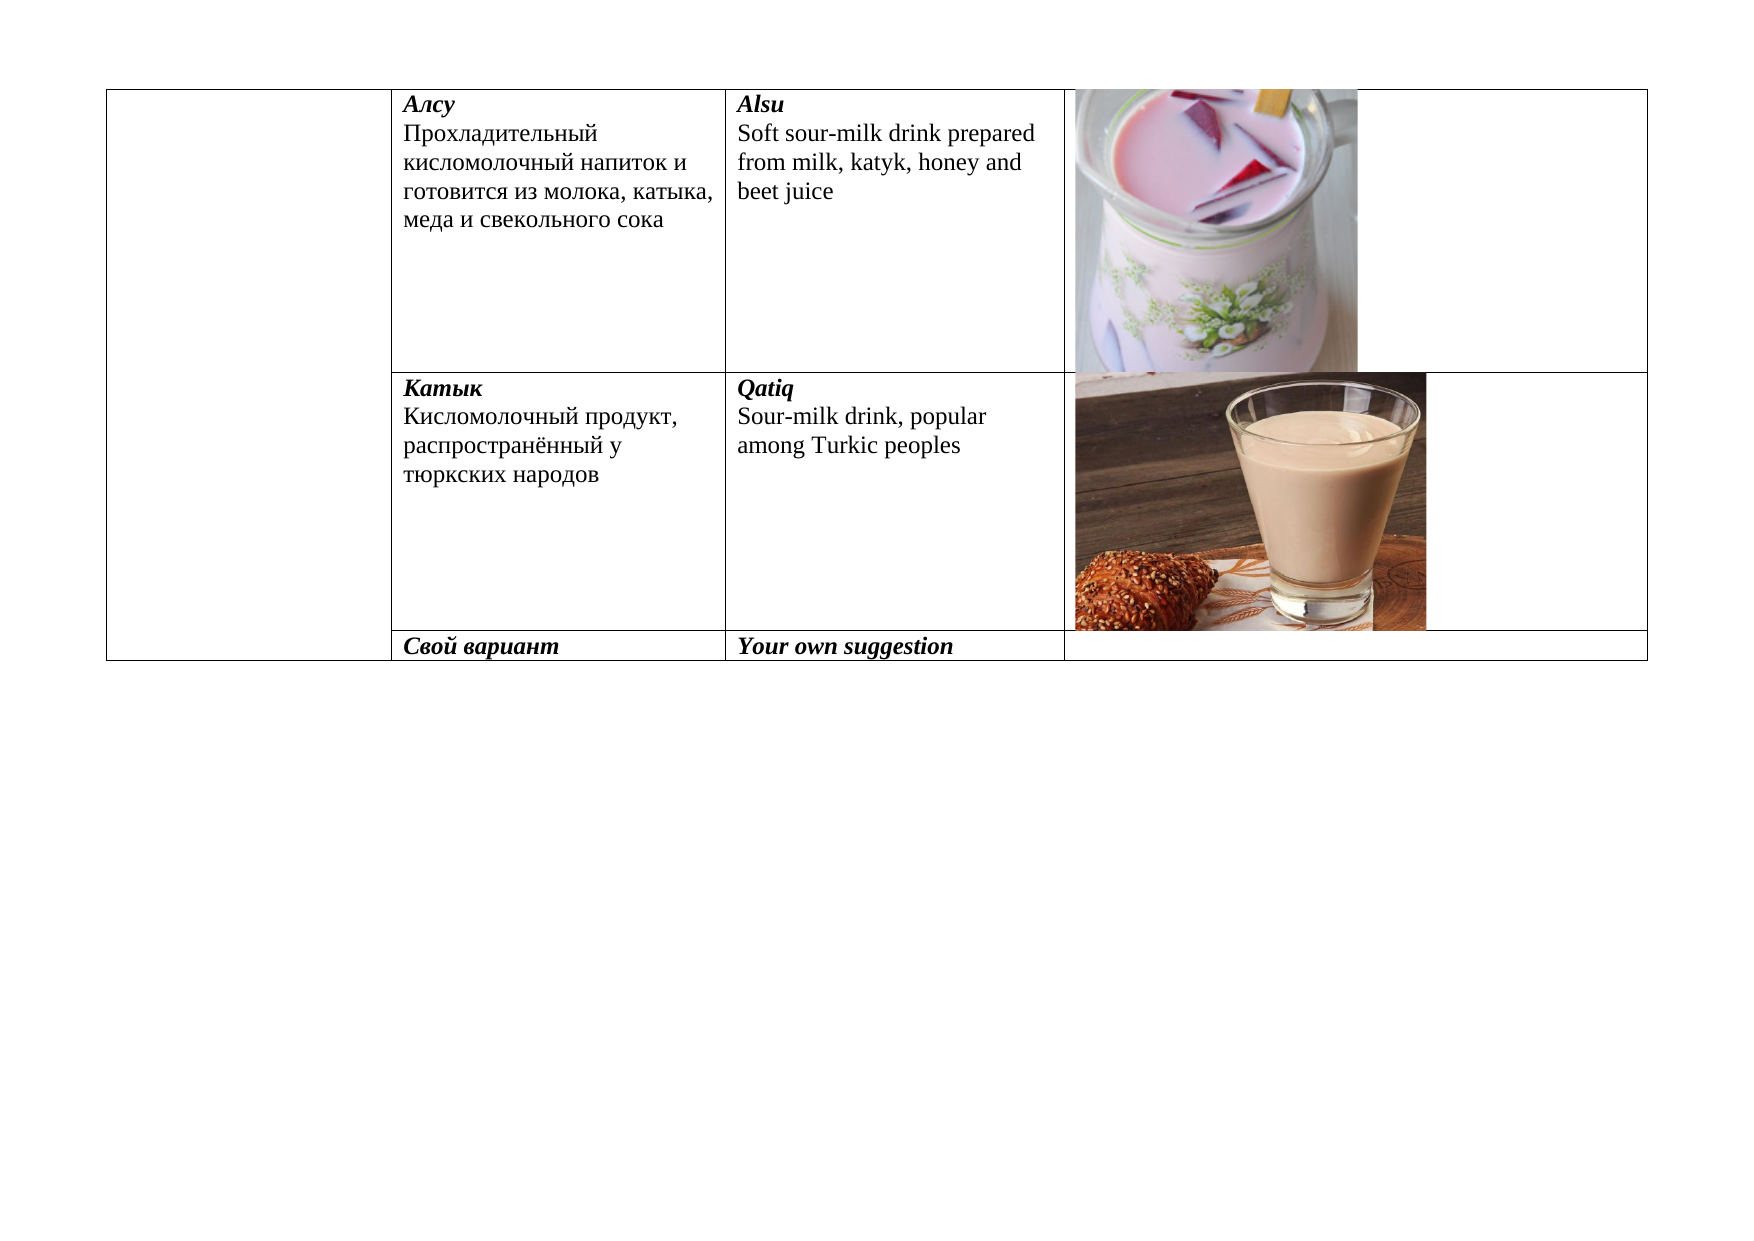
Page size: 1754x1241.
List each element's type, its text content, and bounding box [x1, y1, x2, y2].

table_cell [1358, 90, 1647, 372]
table_cell Alsu Soft sour-milk drink prepared from milk, katyk, honey and beet juice [726, 90, 1064, 372]
table_cell [1065, 373, 1075, 630]
table_cell [1427, 373, 1647, 630]
table_cell Свой вариант [392, 631, 725, 660]
table_cell Qatiq Sour-milk drink, popular among Turkic peoples [726, 373, 1064, 630]
picture [1075, 89, 1427, 631]
table_cell Your own suggestion [726, 631, 1064, 660]
table_cell Алсу Прохладительный кисломолочный напиток и готовится из молока, катыка, меда и свекольного сока [392, 90, 725, 372]
table_cell [1065, 631, 1647, 660]
table_cell [1065, 90, 1075, 372]
table_cell Катык Кисломолочный продукт, распространённый у тюркских народов [392, 373, 725, 630]
